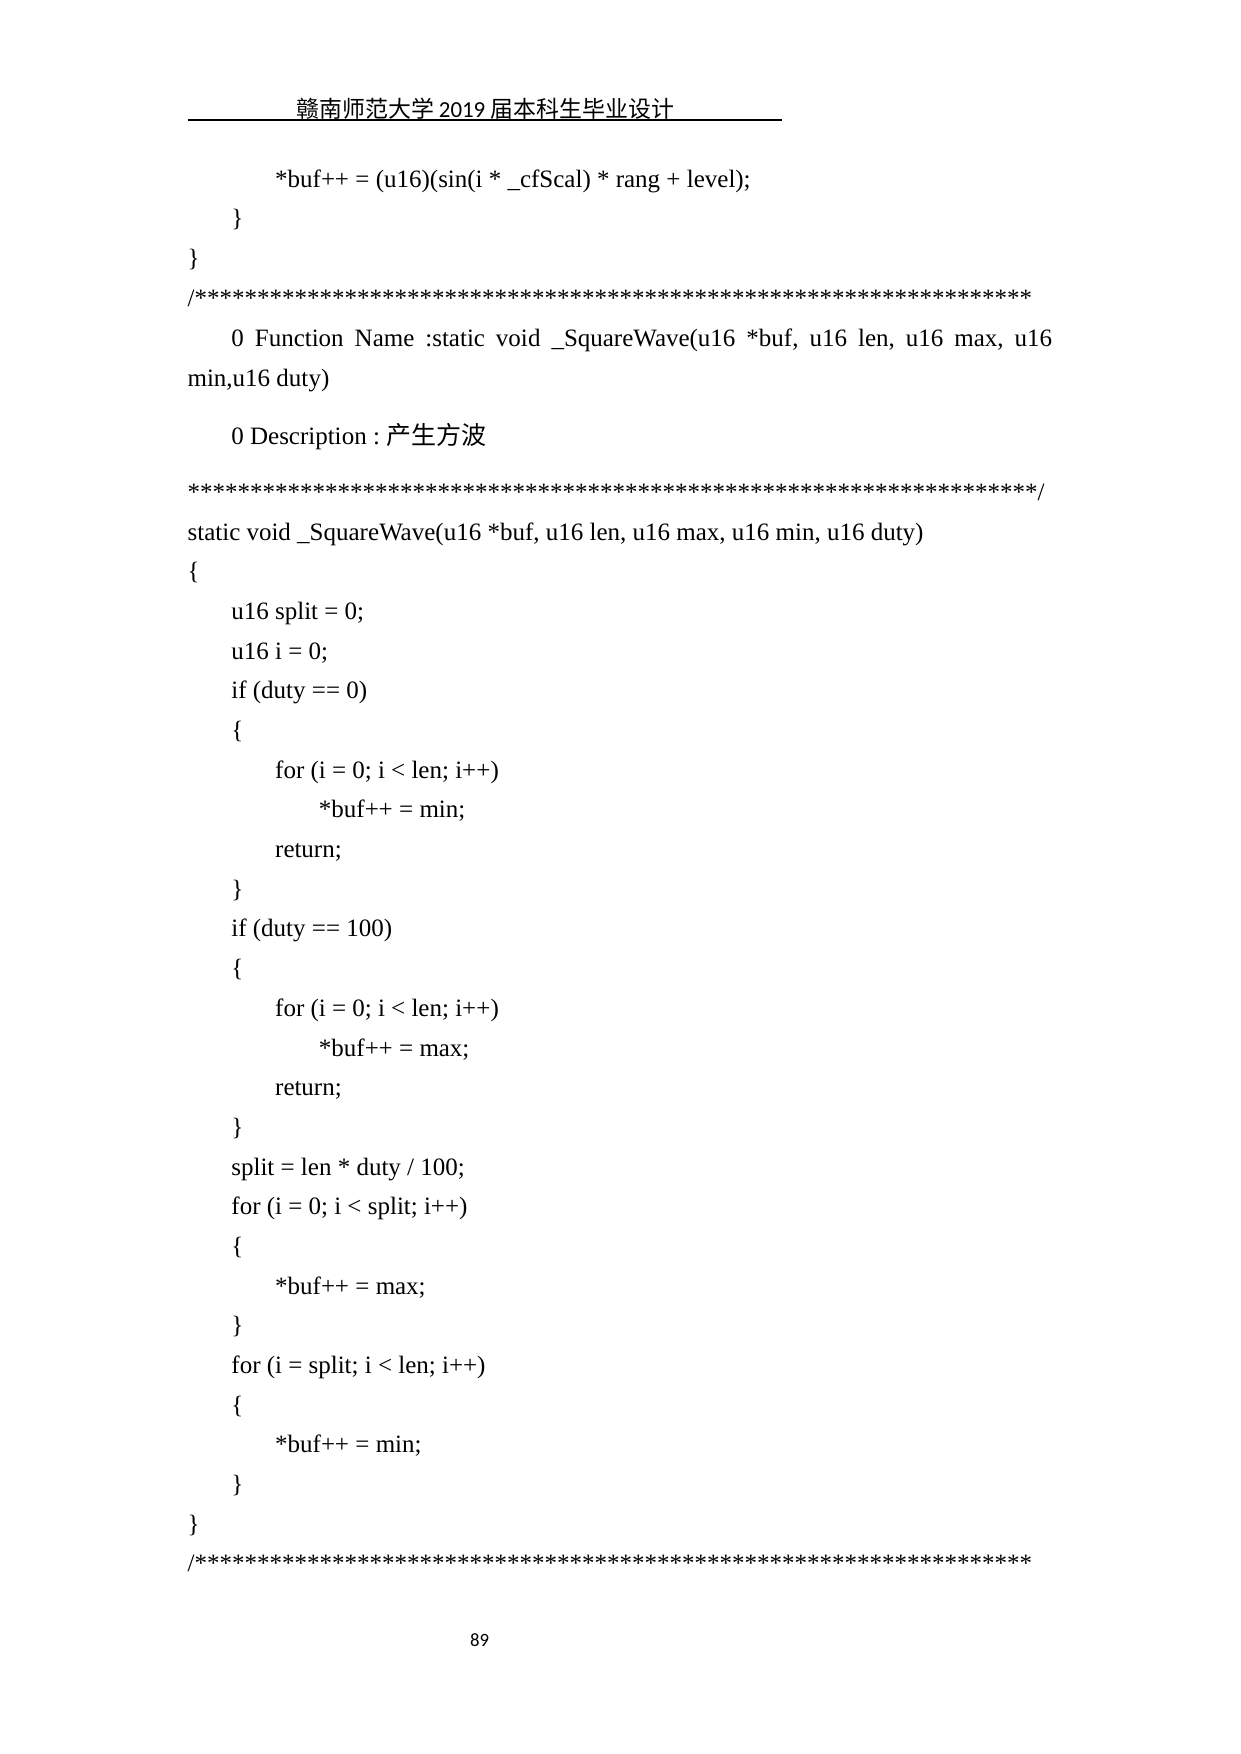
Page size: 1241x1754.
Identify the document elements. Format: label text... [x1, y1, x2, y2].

text split = len * duty / 100; [187, 1150, 1053, 1182]
text { [187, 554, 1053, 587]
text { [187, 1229, 1053, 1262]
text *buf++ = max; [275, 1031, 1053, 1063]
text *buf++ = (u16)(sin(i * _cfScal) * rang + level); [231, 162, 1053, 194]
text } [187, 1110, 1053, 1143]
text ********************************************************************/ [187, 475, 1053, 508]
text } [187, 1467, 1053, 1500]
text for (i = split; i < len; i++) [187, 1348, 1053, 1381]
text if (duty == 100) [187, 912, 1053, 944]
text for (i = 0; i < len; i++) [231, 991, 1053, 1023]
text } [187, 872, 1053, 904]
text { [187, 713, 1053, 746]
text } [187, 202, 1053, 234]
text if (duty == 0) [187, 673, 1053, 706]
text /******************************************************************* [187, 1547, 1053, 1579]
text 0 Function Name :static void _SquareWave(u16 *buf, u16 len, u16 max, u16 min,u16 duty) [187, 321, 1053, 394]
text *buf++ = max; [231, 1269, 1053, 1301]
text static void _SquareWave(u16 *buf, u16 len, u16 max, u16 min, u16 duty) [187, 515, 1053, 547]
text for (i = 0; i < len; i++) [231, 753, 1053, 785]
text *buf++ = min; [275, 793, 1053, 825]
text 0 Description : 产生方波 [187, 401, 1053, 466]
text u16 i = 0; [187, 634, 1053, 666]
text for (i = 0; i < split; i++) [187, 1189, 1053, 1222]
text { [187, 951, 1053, 984]
text } [187, 241, 1053, 274]
text } [187, 1507, 1053, 1539]
text return; [231, 832, 1053, 865]
text u16 split = 0; [187, 594, 1053, 627]
text } [187, 1308, 1053, 1341]
text return; [231, 1070, 1053, 1103]
text { [187, 1388, 1053, 1420]
text *buf++ = min; [231, 1428, 1053, 1460]
text /******************************************************************* [187, 281, 1053, 313]
